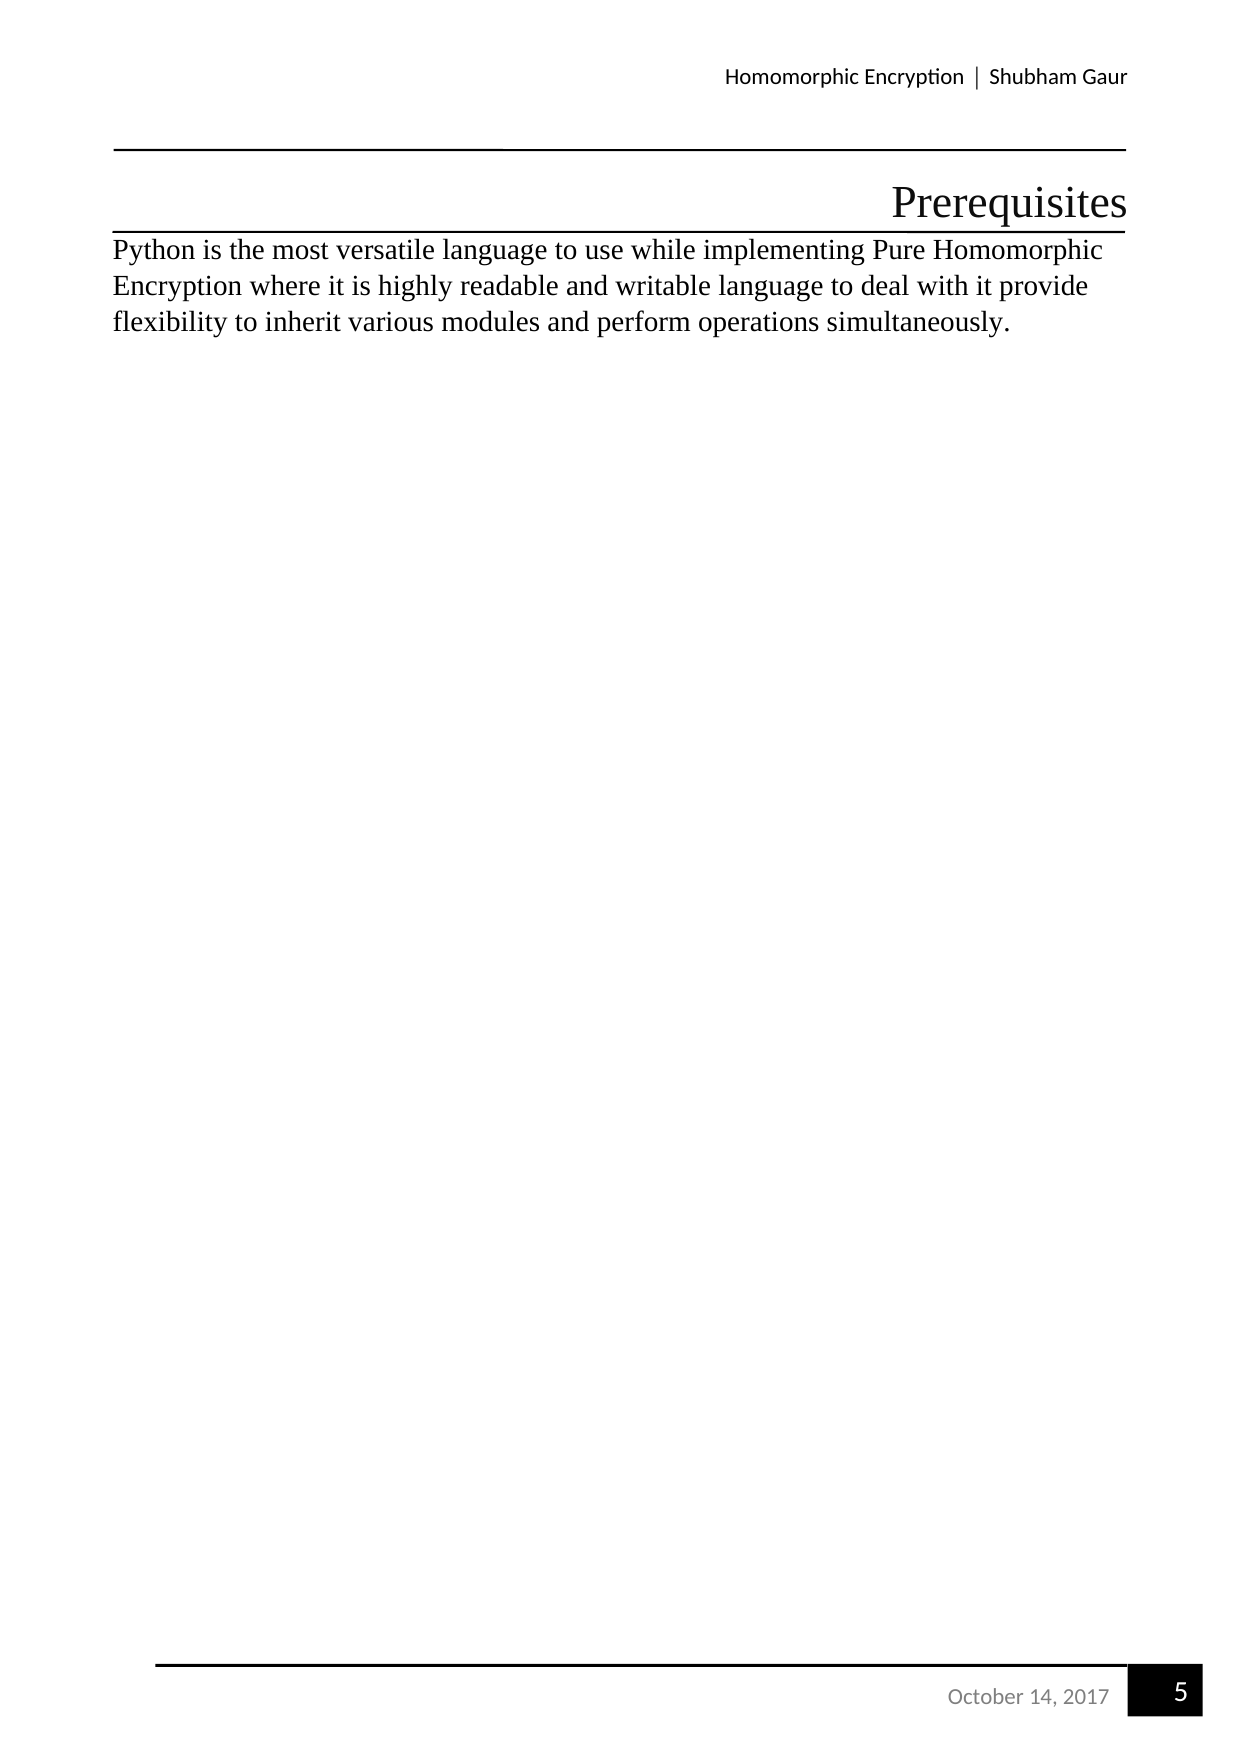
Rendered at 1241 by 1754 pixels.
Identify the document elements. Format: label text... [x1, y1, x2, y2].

text Python is the most versatile language to use while implementing Pure Homomorphic Encryption where it is highly readable and writable language to deal with it provide flexibility to inherit various modules and perform operations simultaneously. [112, 232, 1128, 338]
subtitle Prerequisites [112, 175, 1128, 228]
